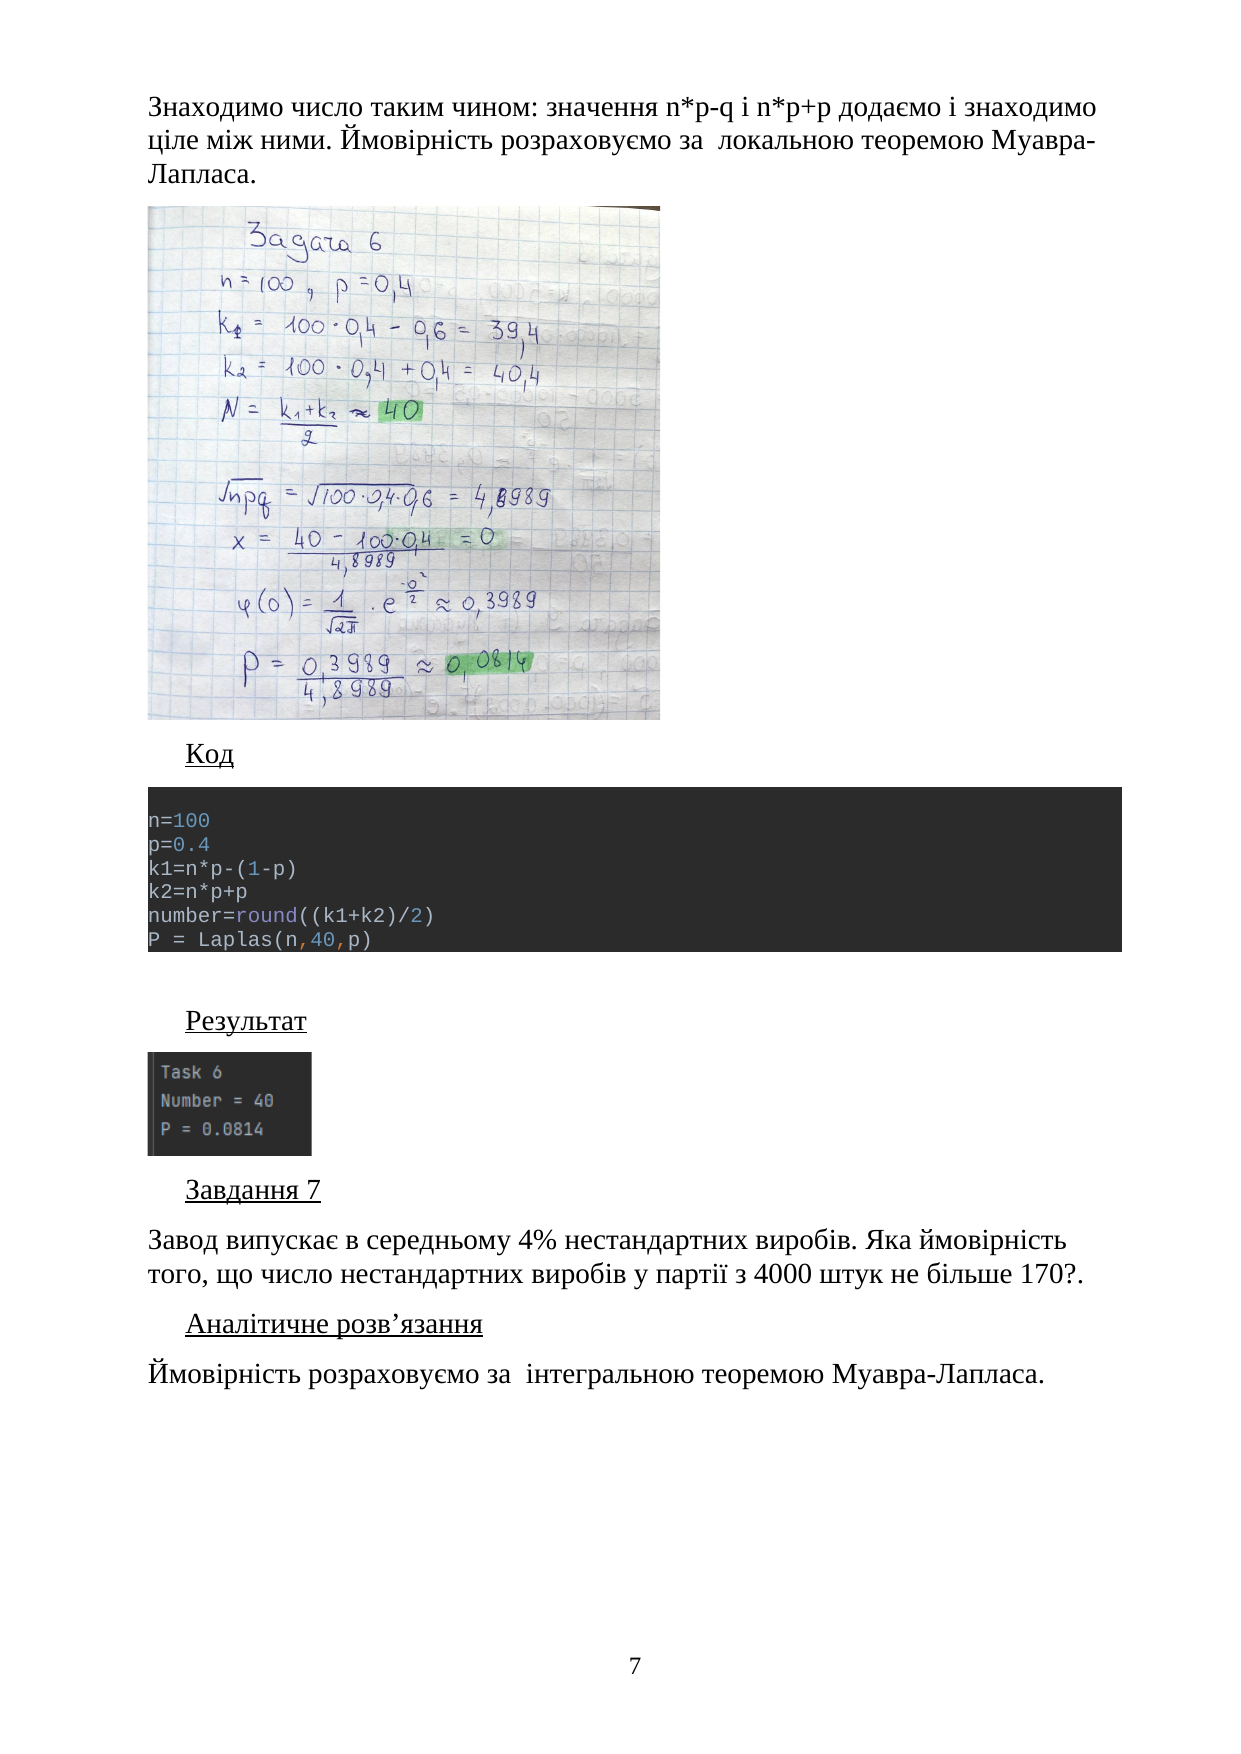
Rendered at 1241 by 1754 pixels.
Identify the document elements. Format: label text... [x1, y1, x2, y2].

text Аналітичне розв’язання [148, 1306, 1122, 1339]
text Знаходимо число таким чином: значення n*p-q і n*p+p додаємо і знаходимо ціле між ними. Ймовірність розраховуємо за локальною теоремою Муавра-Лапласа. [148, 89, 1122, 189]
text Код [148, 737, 1122, 770]
text Ймовірність розраховуємо за інтегральною теоремою Муавра-Лапласа. [148, 1356, 1122, 1390]
text Результат [148, 1003, 1122, 1036]
text n=100 p=0.4 k1=n*p-(1-p) k2=n*p+p number=round((k1+k2)/2) P = Laplas(n,40,p) [148, 787, 1122, 952]
text Завдання 7 [148, 1172, 1122, 1206]
picture [147, 206, 661, 720]
picture [147, 1052, 312, 1156]
text Завод випускає в середньому 4% нестандартних виробів. Яка ймовірність того, що число нестандартних виробів у партії з 4000 штук не більше 170?. [148, 1222, 1122, 1289]
